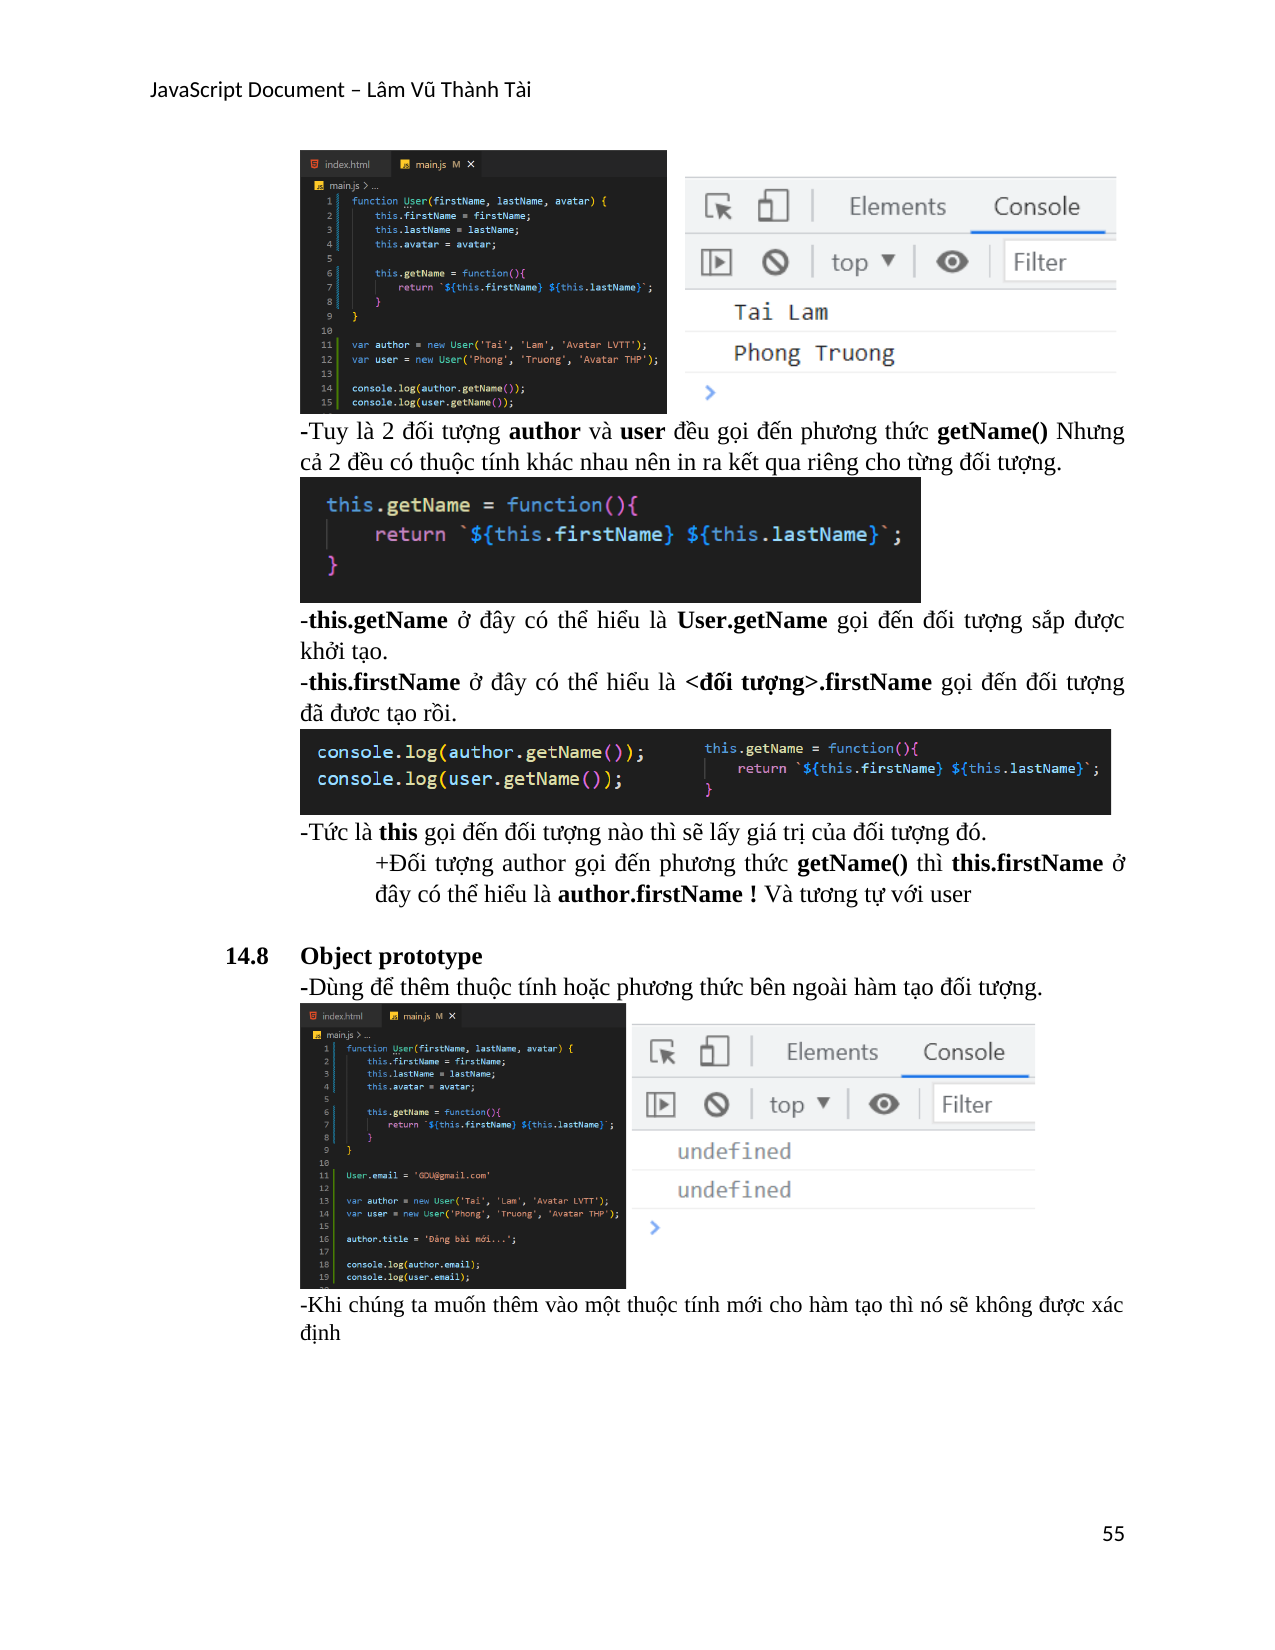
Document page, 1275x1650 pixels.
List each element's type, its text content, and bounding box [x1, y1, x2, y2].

list Object prototype [225, 941, 1125, 970]
picture [300, 150, 667, 414]
picture [300, 729, 1112, 815]
picture [685, 166, 1117, 414]
list -this.getName ở đây có thể hiểu là User.getName gọi đến đối tượng sắp được khởi tạo. [300, 605, 1125, 665]
list +Đối tượng author gọi đến phương thức getName() thì this.firstName ở đây có thể hiểu là author.firstName ! Và tương tự với user [375, 848, 1125, 908]
picture [631, 1016, 1036, 1289]
picture [300, 477, 921, 603]
list -Tức là this gọi đến đối tượng nào thì sẽ lấy giá trị của đối tượng đó. [300, 817, 1125, 846]
list -Khi chúng ta muốn thêm vào một thuộc tính mới cho hàm tạo thì nó sẽ không được xác định [300, 1291, 1125, 1346]
list -this.firstName ở đây có thể hiểu là <đối tượng>.firstName gọi đến đối tượng đã đươc tạo rồi. [300, 667, 1125, 727]
list -Tuy là 2 đối tượng author và user đều gọi đến phương thức getName() Nhưng cả 2 đều có thuộc tính khác nhau nên in ra kết qua riêng cho từng đối tượng. [300, 416, 1125, 476]
list -Dùng để thêm thuộc tính hoặc phương thức bên ngoài hàm tạo đối tượng. [300, 972, 1125, 1001]
picture [300, 1003, 627, 1289]
